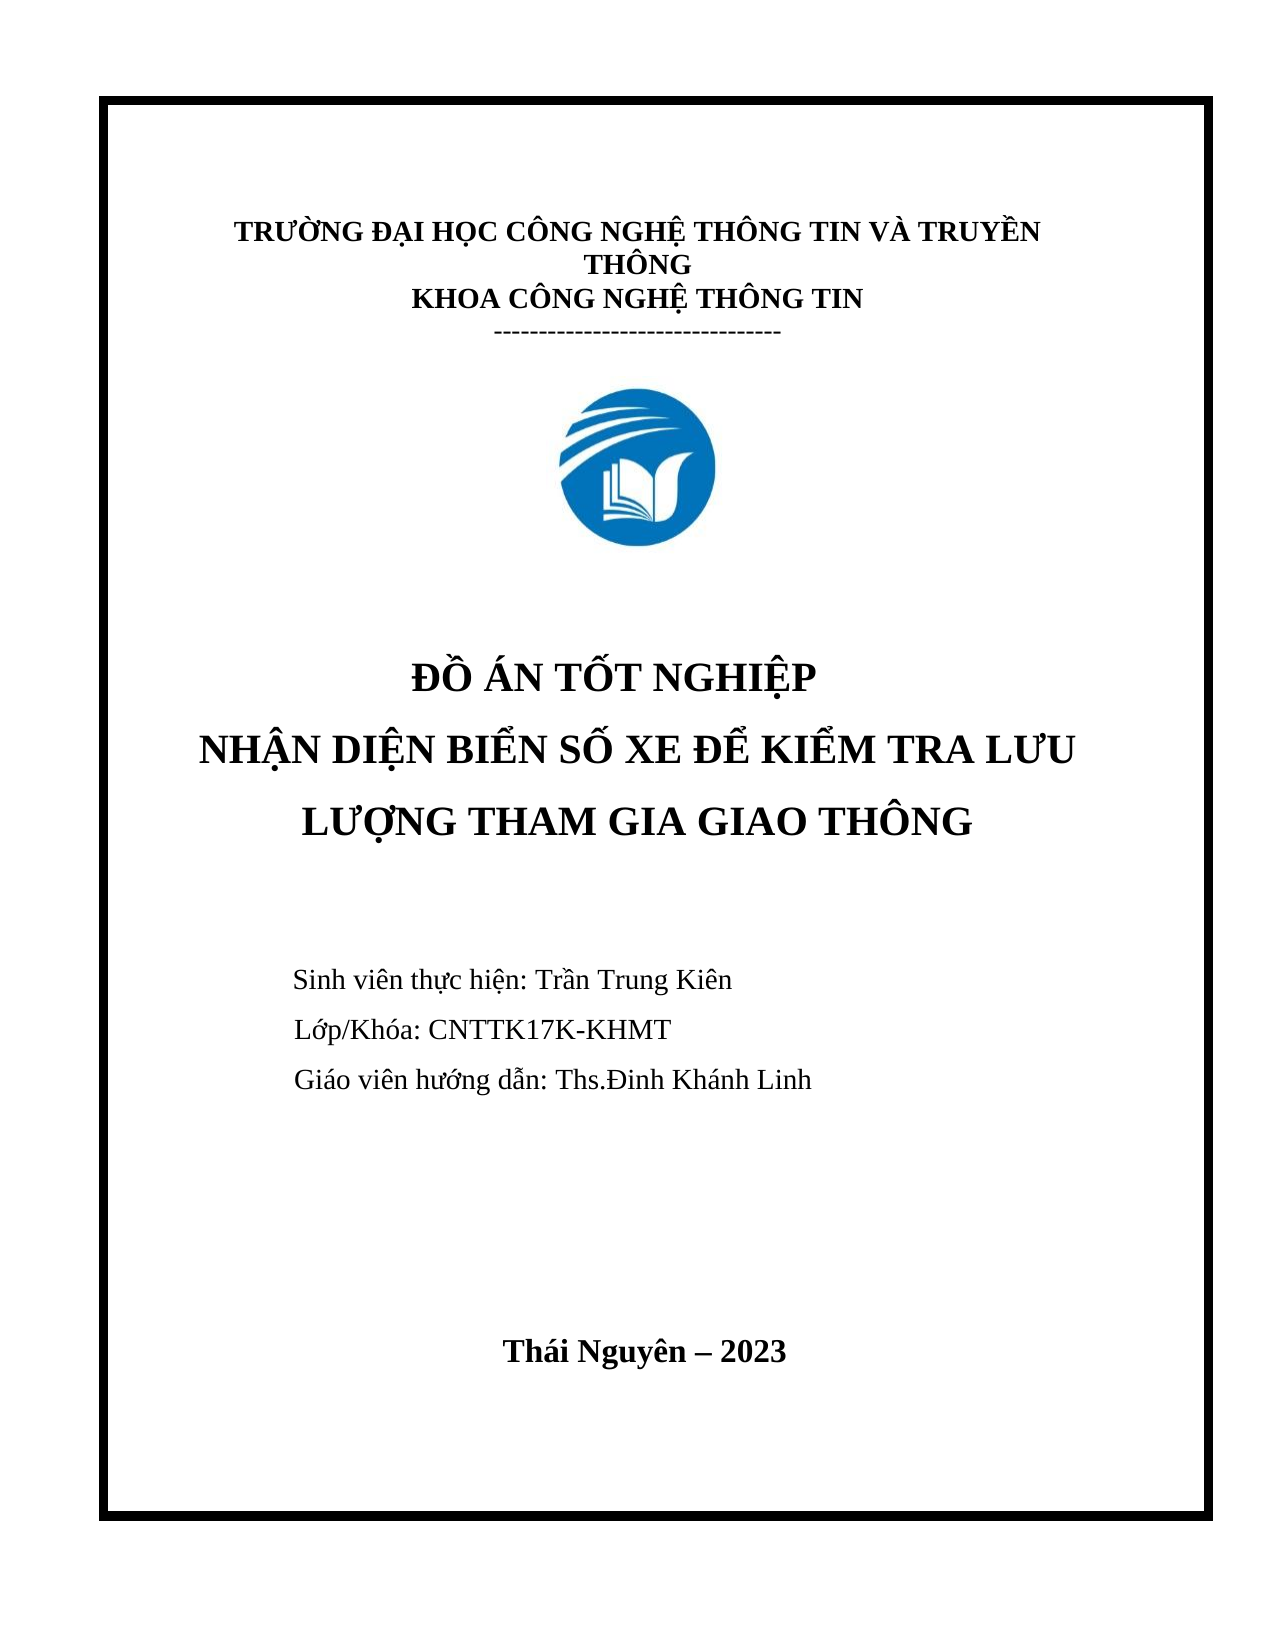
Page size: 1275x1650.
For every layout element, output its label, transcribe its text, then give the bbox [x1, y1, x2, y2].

text Giáo viên hướng dẫn: Ths.Đinh Khánh Linh [177, 1062, 1098, 1096]
text Sinh viên thực hiện: Trần Trung Kiên [177, 962, 1098, 995]
text TRƯỜNG ĐẠI HỌC CÔNG NGHỆ THÔNG TIN VÀ TRUYỀN THÔNG [177, 214, 1098, 281]
text -------------------------------- [177, 314, 1098, 345]
text Thái Nguyên – 2023 [177, 1331, 1098, 1369]
text Lớp/Khóa: CNTTK17K-KHMT [177, 1012, 1098, 1046]
text KHOA CÔNG NGHỆ THÔNG TIN [177, 281, 1098, 314]
text ĐỒ ÁN TỐT NGHIỆP [252, 653, 1098, 701]
text NHẬN DIỆN BIỂN SỐ XE ĐỂ KIỂM TRA LƯU LƯỢNG THAM GIA GIAO THÔNG [177, 725, 1098, 844]
picture [546, 376, 729, 560]
